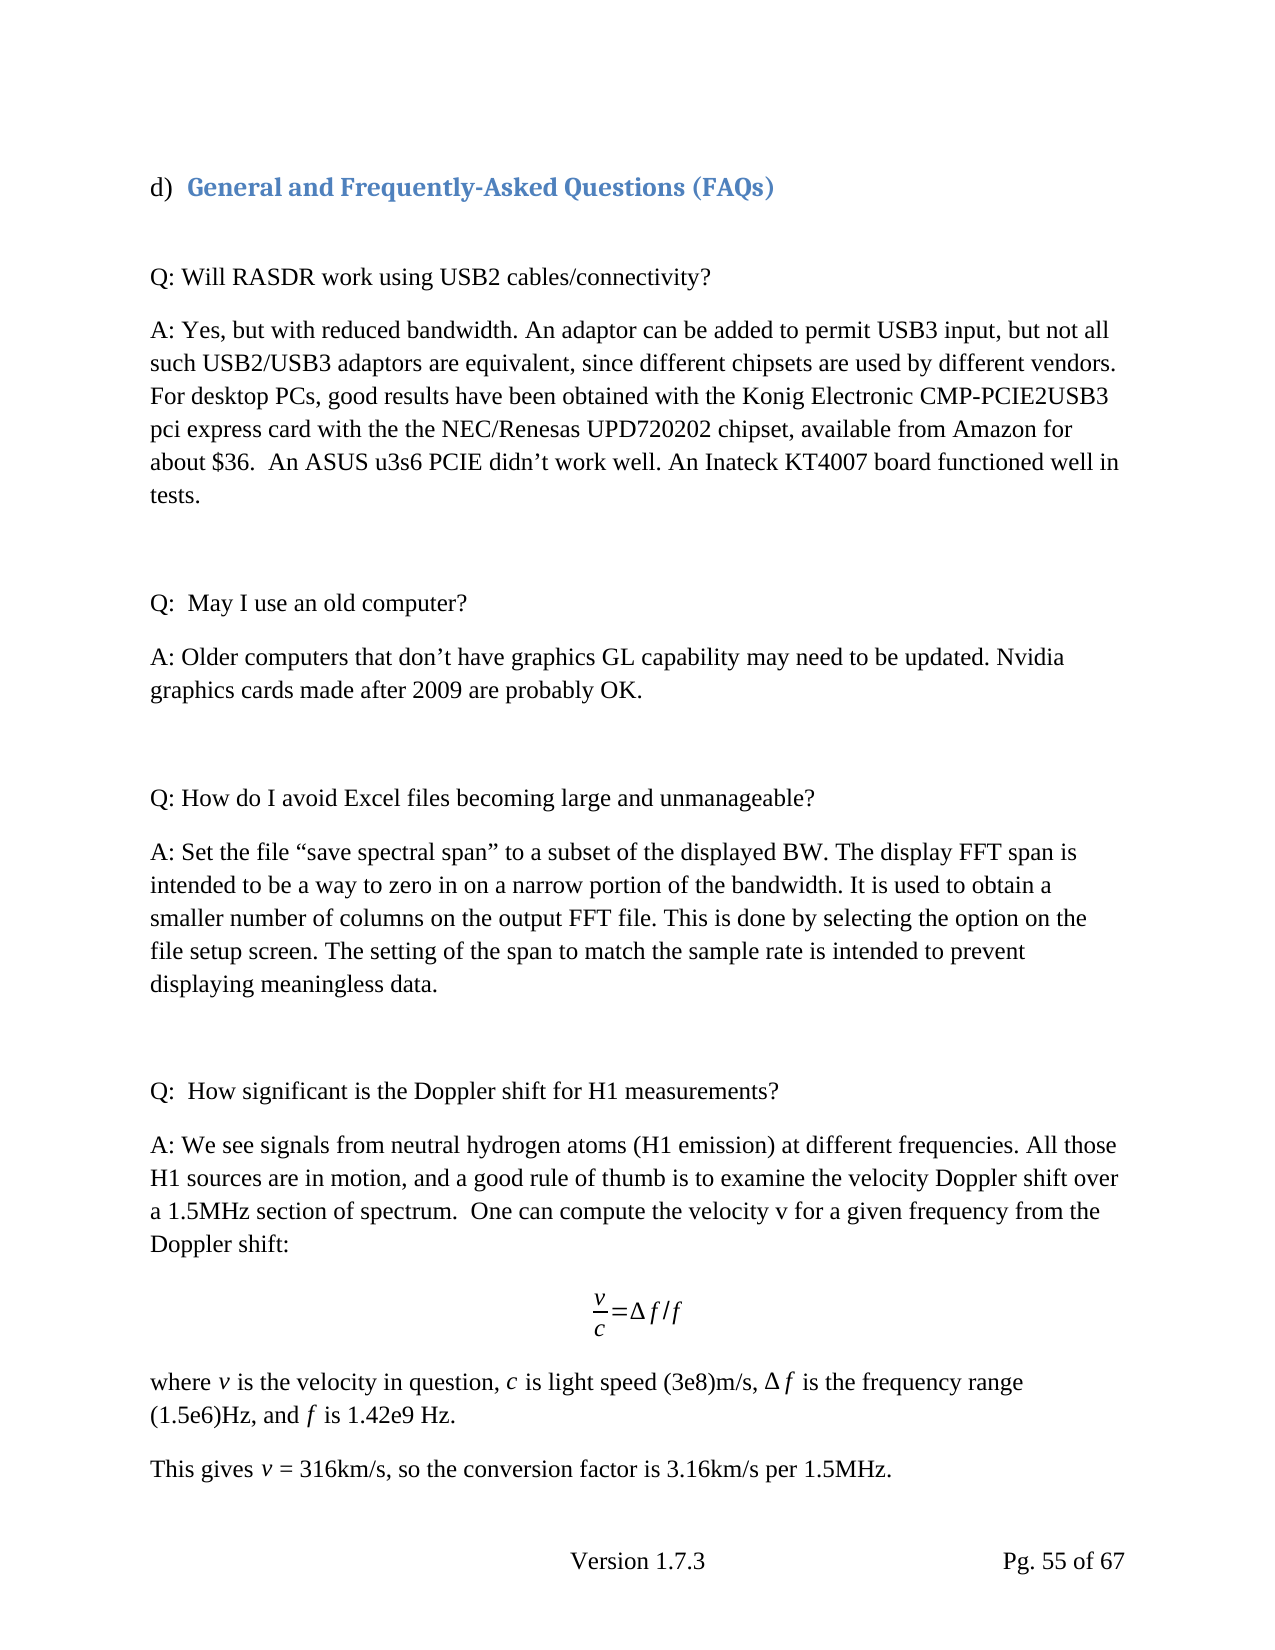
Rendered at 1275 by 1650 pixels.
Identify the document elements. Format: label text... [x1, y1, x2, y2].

text Q: How significant is the Doppler shift for H1 measurements? [150, 1076, 1125, 1105]
text Q: Will RASDR work using USB2 cables/connectivity? [150, 262, 1125, 290]
text A: Set the file “save spectral span” to a subset of the displayed BW. The display FFT span is intended to be a way to zero in on a narrow portion of the bandwidth. It is used to obtain a smaller number of columns on the output FFT file. This is done by selecting the option on the file setup screen. The setting of the span to match the sample rate is intended to prevent displaying meaningless data. [150, 837, 1125, 997]
text Q: May I use an old computer? [150, 588, 1125, 617]
subtitle General and Frequently-Asked Questions (FAQs) [150, 171, 1125, 203]
text where is the velocity in question, is light speed (3e8)m/s, is the frequency range (1.5e6)Hz, and is 1.42e9 Hz. [150, 1367, 1125, 1429]
text A: Older computers that don’t have graphics GL capability may need to be updated. Nvidia graphics cards made after 2009 are probably OK. [150, 642, 1125, 704]
text This gives = 316km/s, so the conversion factor is 3.16km/s per 1.5MHz. [150, 1454, 1125, 1483]
text Q: How do I avoid Excel files becoming large and unmanageable? [150, 783, 1125, 812]
text A: We see signals from neutral hydrogen atoms (H1 emission) at different frequencies. All those H1 sources are in motion, and a good rule of thumb is to examine the velocity Doppler shift over a 1.5MHz section of spectrum. One can compute the velocity v for a given frequency from the Doppler shift: [150, 1130, 1125, 1258]
text A: Yes, but with reduced bandwidth. An adaptor can be added to permit USB3 input, but not all such USB2/USB3 adaptors are equivalent, since different chipsets are used by different vendors. For desktop PCs, good results have been obtained with the Konig Electronic CMP-PCIE2USB3 pci express card with the the NEC/Renesas UPD720202 chipset, available from Amazon for about $36. An ASUS u3s6 PCIE didn’t work well. An Inateck KT4007 board functioned well in tests. [150, 315, 1125, 509]
